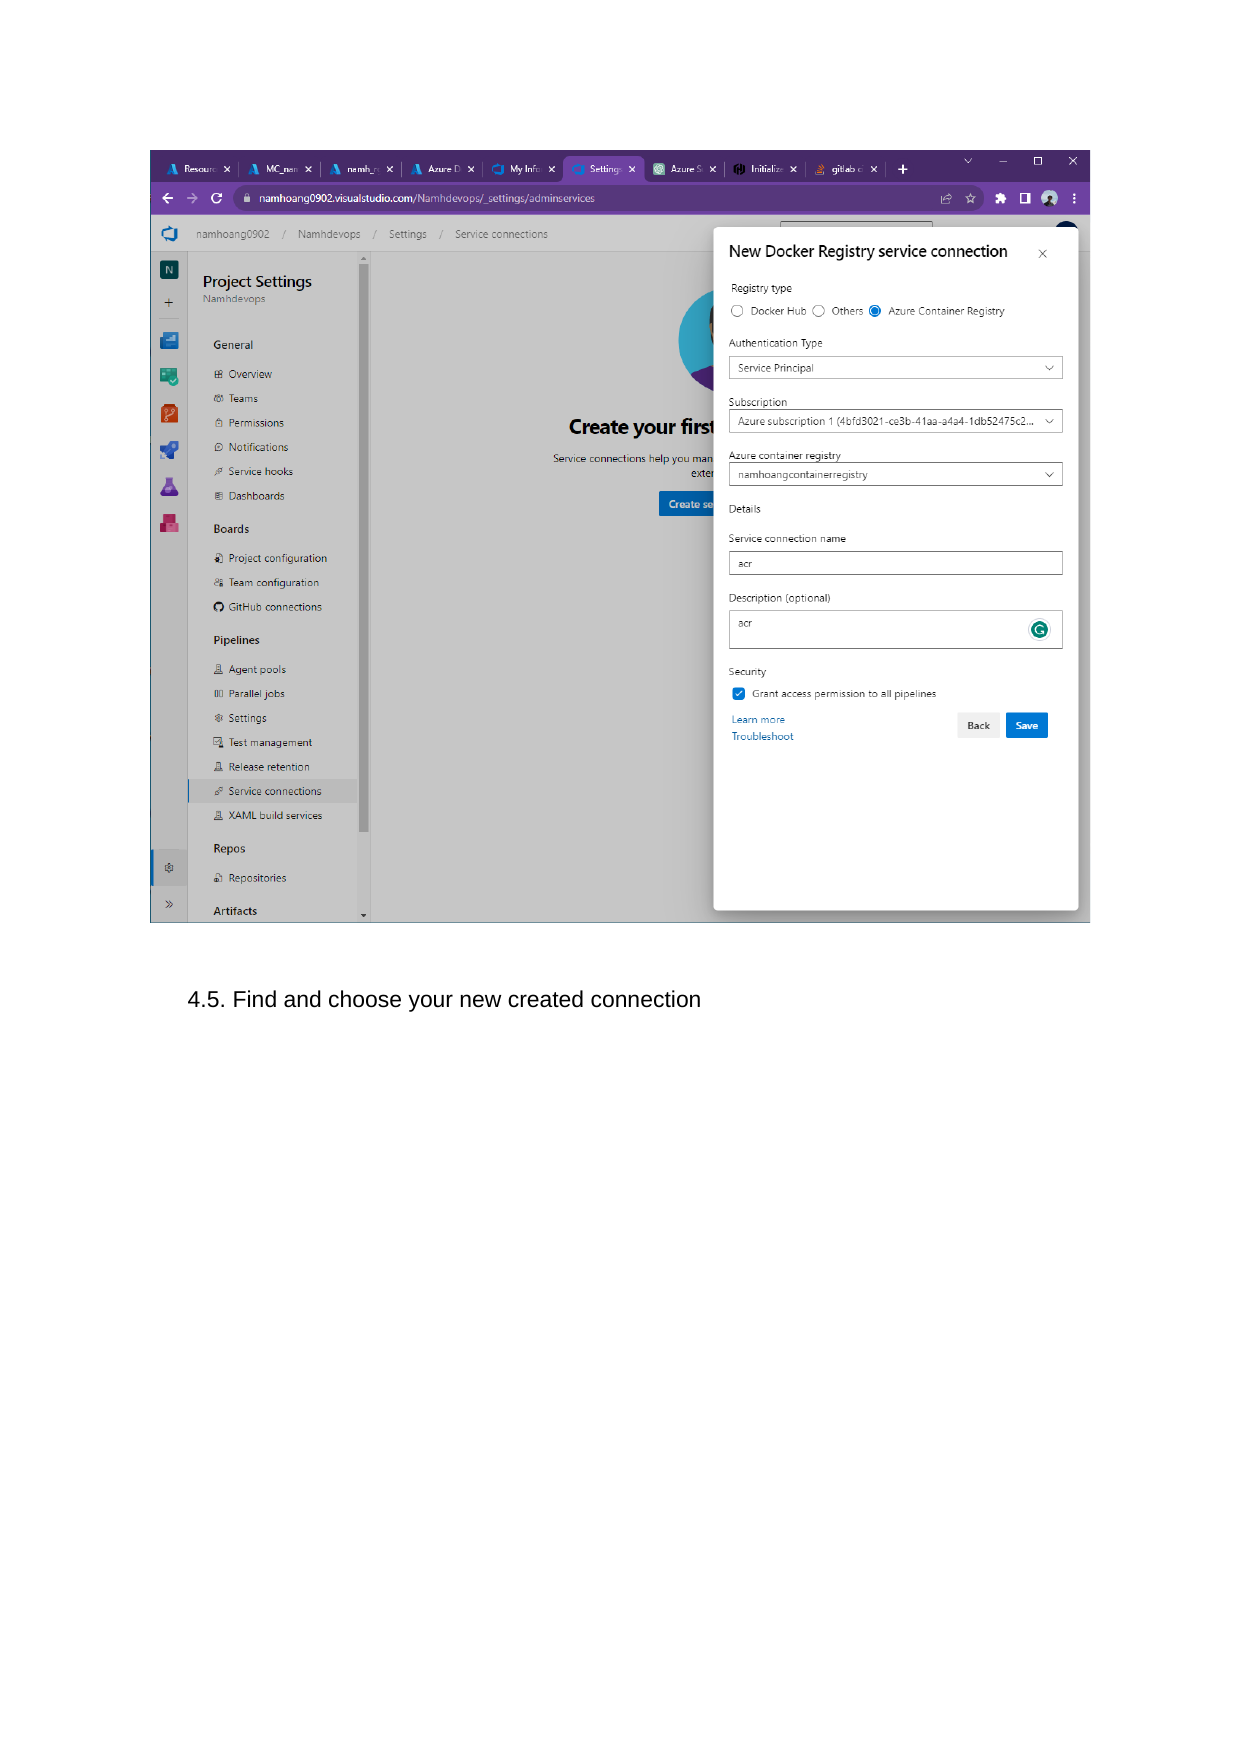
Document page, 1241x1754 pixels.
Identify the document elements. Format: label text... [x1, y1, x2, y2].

list Find and choose your new created connection [187, 986, 1090, 1013]
picture [150, 150, 1091, 923]
